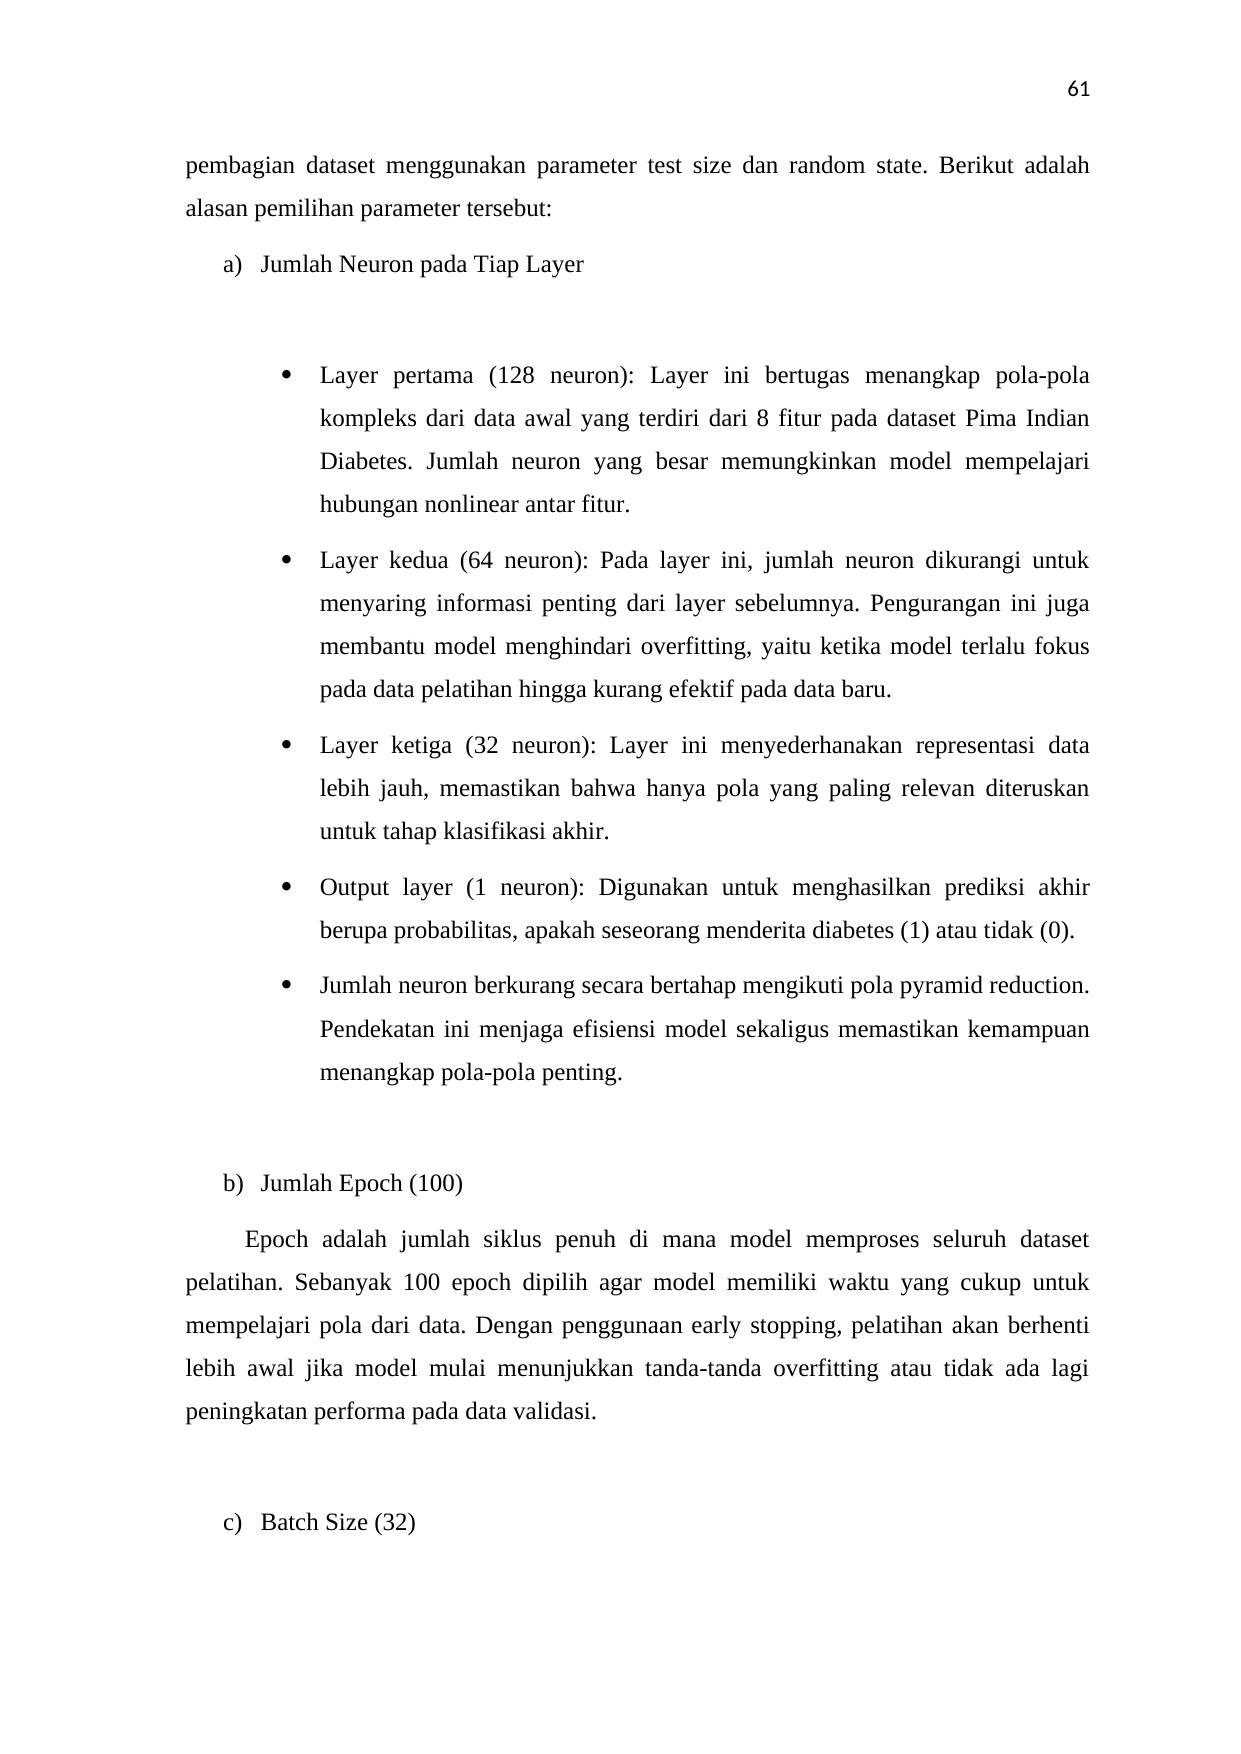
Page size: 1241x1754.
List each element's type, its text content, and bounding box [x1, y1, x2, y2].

list Jumlah neuron berkurang secara bertahap mengikuti pola pyramid reduction. Pendekatan ini menjaga efisiensi model sekaligus memastikan kemampuan menangkap pola-pola penting. [282, 971, 1090, 1086]
list Output layer (1 neuron): Digunakan untuk menghasilkan prediksi akhir berupa probabilitas, apakah seseorang menderita diabetes (1) atau tidak (0). [282, 872, 1090, 944]
text Epoch adalah jumlah siklus penuh di mana model memproses seluruh dataset pelatihan. Sebanyak 100 epoch dipilih agar model memiliki waktu yang cukup untuk mempelajari pola dari data. Dengan penggunaan early stopping, pelatihan akan berhenti lebih awal jika model mulai menunjukkan tanda-tanda overfitting atau tidak ada lagi peningkatan performa pada data validasi. [185, 1224, 1090, 1425]
list Layer pertama (128 neuron): Layer ini bertugas menangkap pola-pola kompleks dari data awal yang terdiri dari 8 fitur pada dataset Pima Indian Diabetes. Jumlah neuron yang besar memungkinkan model mempelajari hubungan nonlinear antar fitur. [282, 360, 1090, 518]
list Layer ketiga (32 neuron): Layer ini menyederhanakan representasi data lebih jauh, memastikan bahwa hanya pola yang paling relevan diteruskan untuk tahap klasifikasi akhir. [282, 730, 1090, 845]
list Batch Size (32) [223, 1507, 1090, 1536]
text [185, 150, 1090, 222]
list Layer kedua (64 neuron): Pada layer ini, jumlah neuron dikurangi untuk menyaring informasi penting dari layer sebelumnya. Pengurangan ini juga membantu model menghindari overfitting, yaitu ketika model terlalu fokus pada data pelatihan hingga kurang efektif pada data baru. [282, 545, 1090, 703]
list Jumlah Epoch (100) [223, 1168, 1090, 1197]
list Jumlah Neuron pada Tiap Layer [223, 249, 1090, 277]
